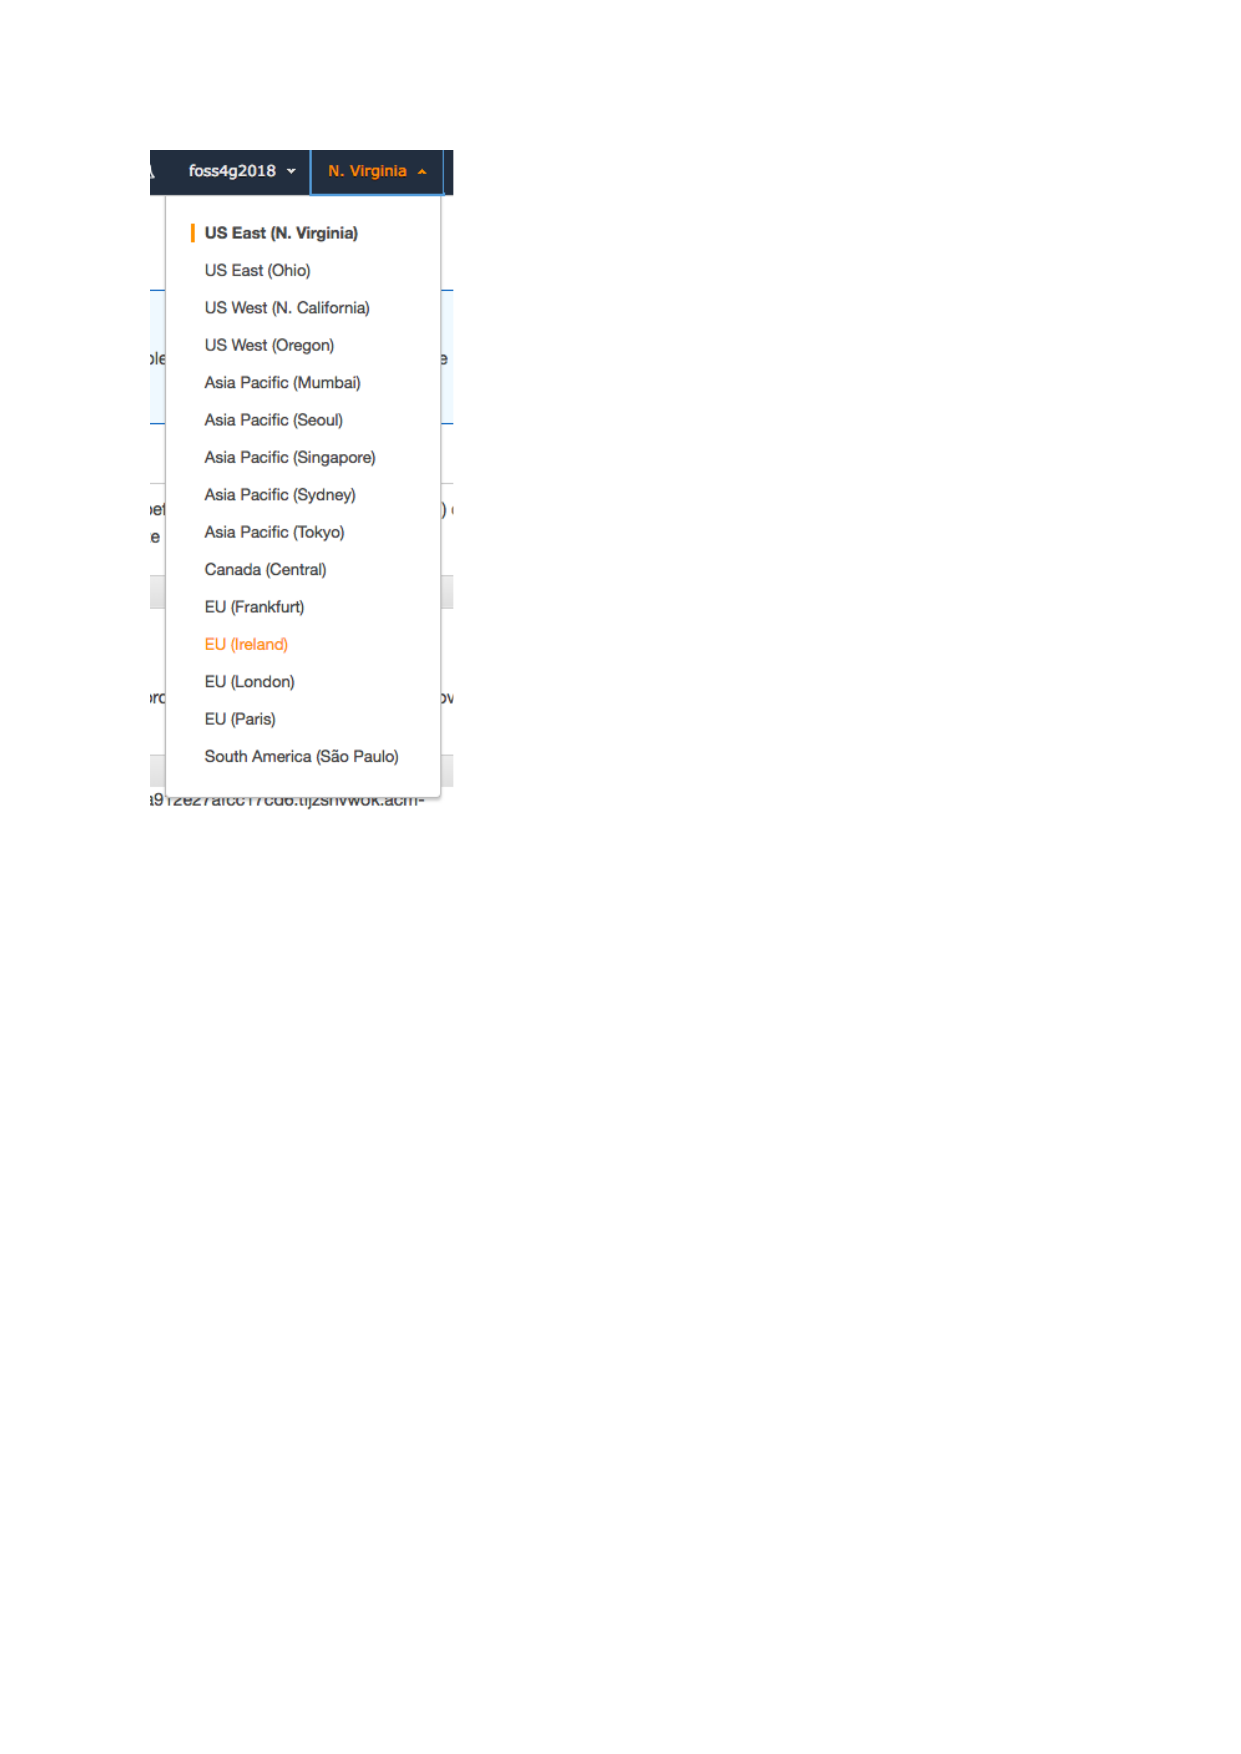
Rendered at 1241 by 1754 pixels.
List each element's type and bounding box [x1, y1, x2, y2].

picture [150, 150, 454, 812]
